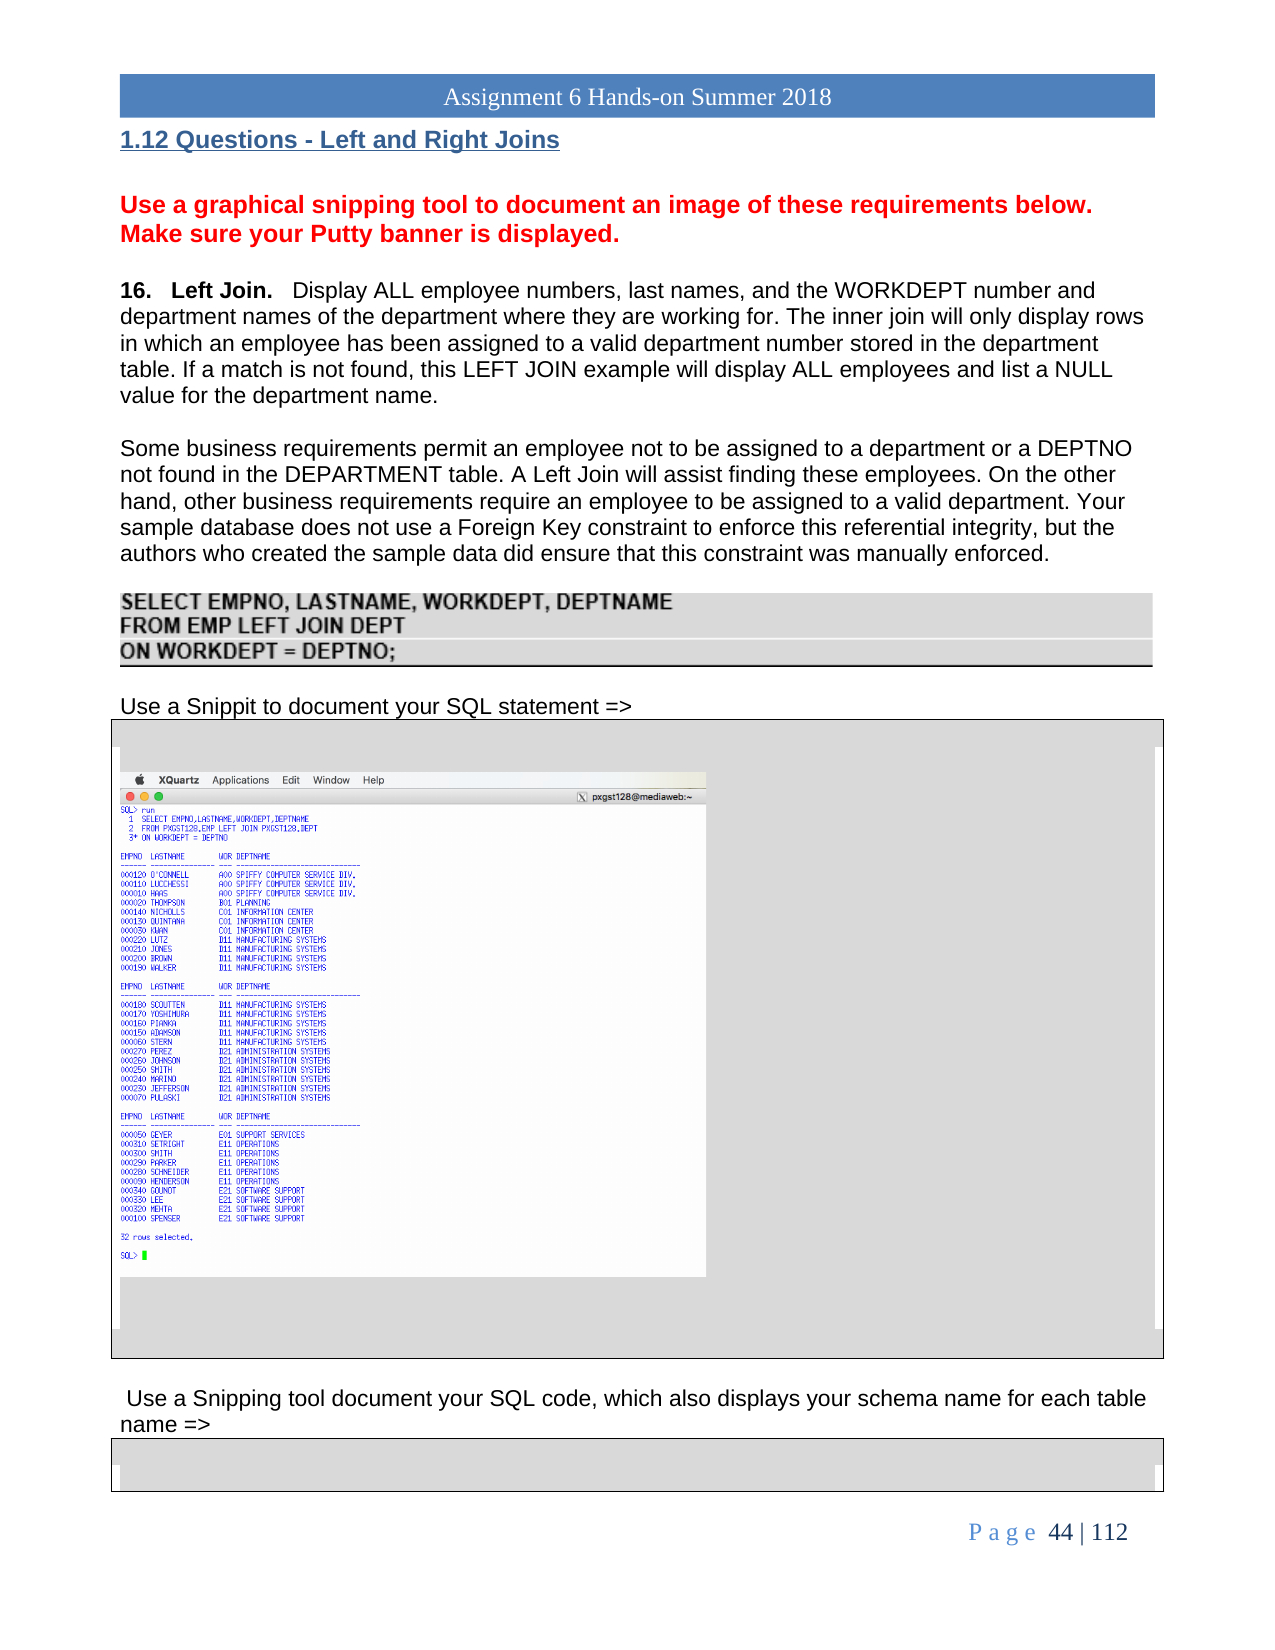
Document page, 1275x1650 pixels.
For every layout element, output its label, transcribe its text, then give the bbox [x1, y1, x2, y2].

text Use a graphical snipping tool to document an image of these requirements below. [120, 191, 1155, 219]
text 16. Left Join. Display ALL employee numbers, last names, and the WORKDEPT number and department names of the department where they are working for. The inner join will only display rows in which an employee has been assigned to a valid department number stored in the department table. If a match is not found, this LEFT JOIN example will display ALL employees and list a NULL value for the department name. [120, 277, 1155, 408]
text Make sure your Putty banner is displayed. [120, 219, 1155, 248]
picture [120, 593, 1153, 667]
subtitle 1.12 Questions - Left and Right Joins [120, 118, 1155, 154]
picture [120, 772, 707, 1277]
text Some business requirements permit an employee not to be assigned to a department or a DEPTNO not found in the DEPARTMENT table. A Left Join will assist finding these employees. On the other hand, other business requirements require an employee to be assigned to a valid department. Your sample database does not use a Foreign Key constraint to enforce this referential integrity, but the authors who created the sample data did ensure that this constraint was manually enforced. [120, 435, 1155, 567]
text Use a Snippit to document your SQL statement => [120, 693, 1155, 719]
text Use a Snipping tool document your SQL code, which also displays your schema name for each table name => [120, 1385, 1155, 1438]
